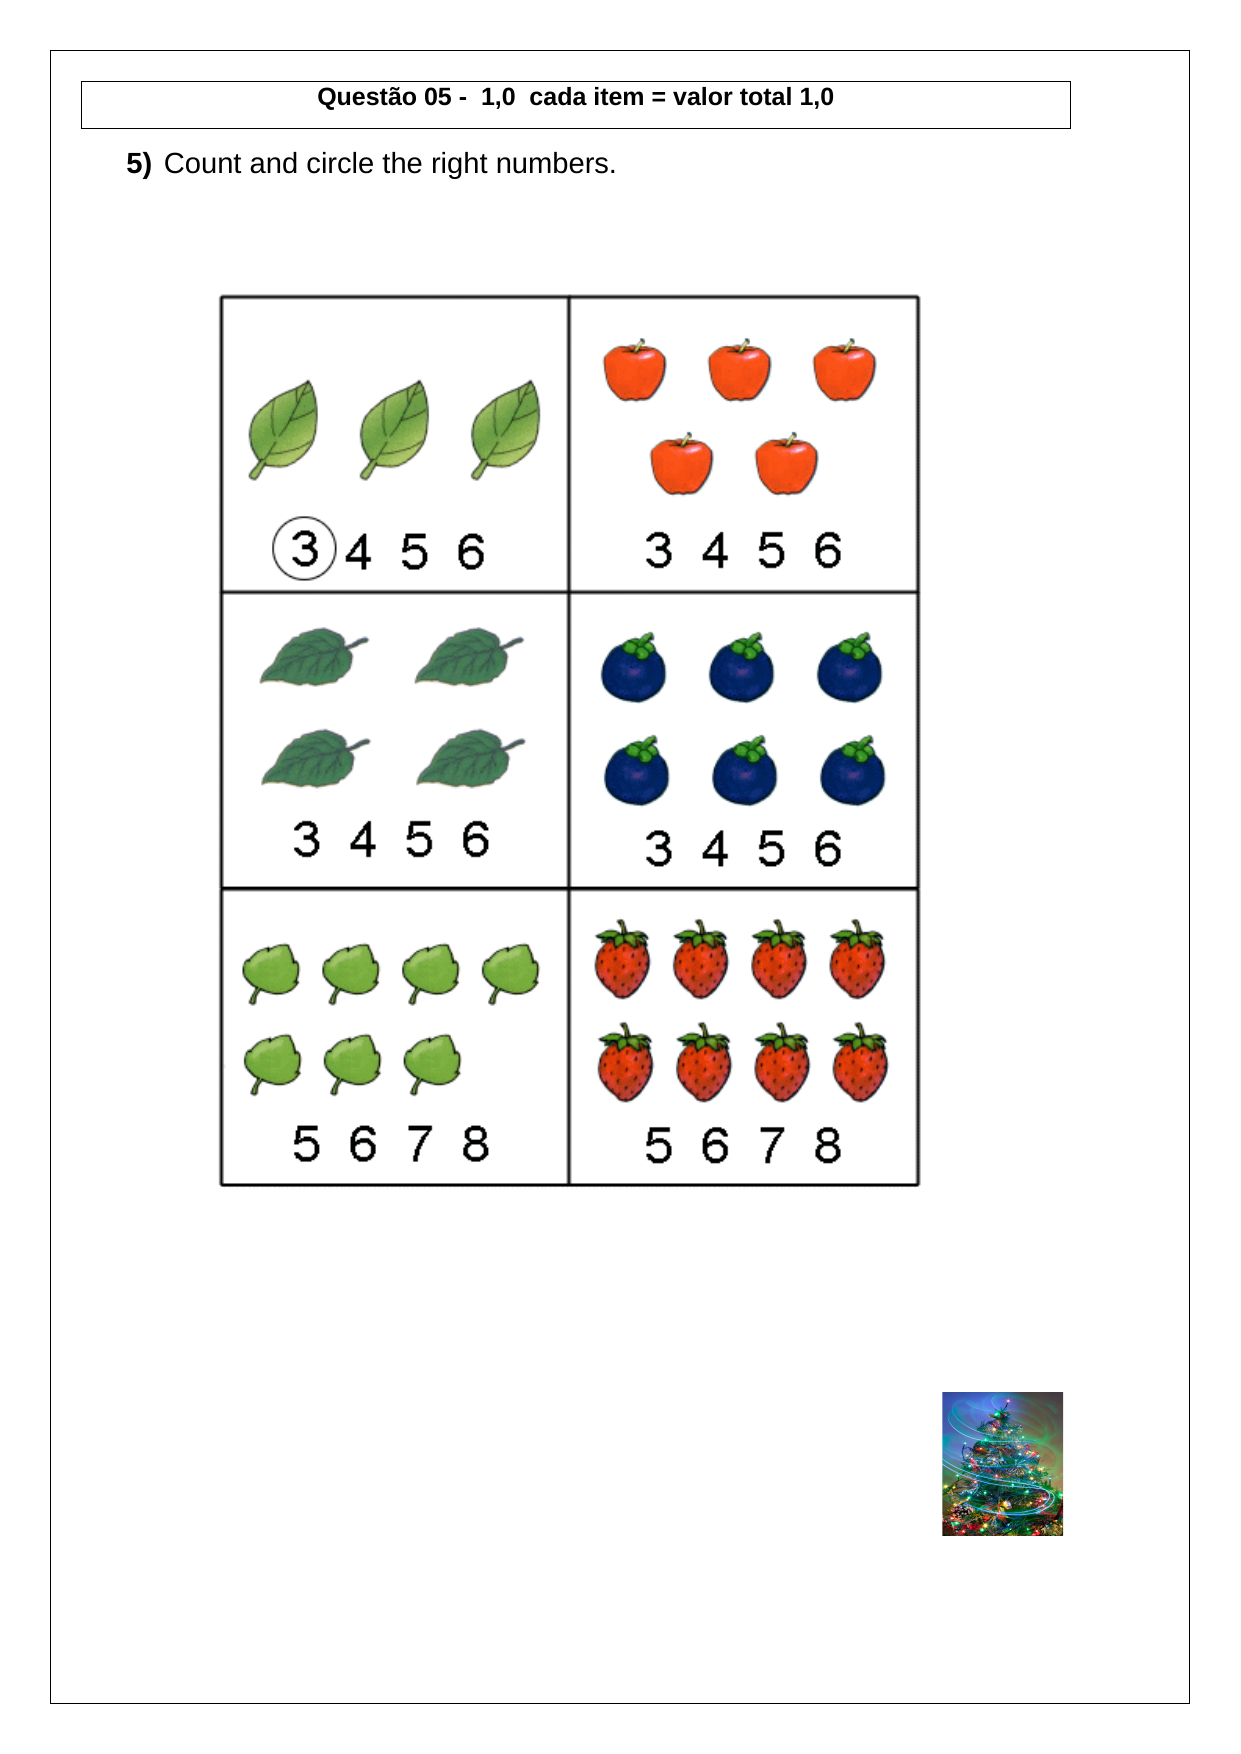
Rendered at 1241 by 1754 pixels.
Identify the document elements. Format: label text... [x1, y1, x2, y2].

picture [163, 280, 977, 1192]
picture [942, 1392, 1064, 1536]
list Count and circle the right numbers. [126, 146, 1063, 180]
table_header Questão 05 - 1,0 cada item = valor total 1,0 [82, 82, 1070, 127]
